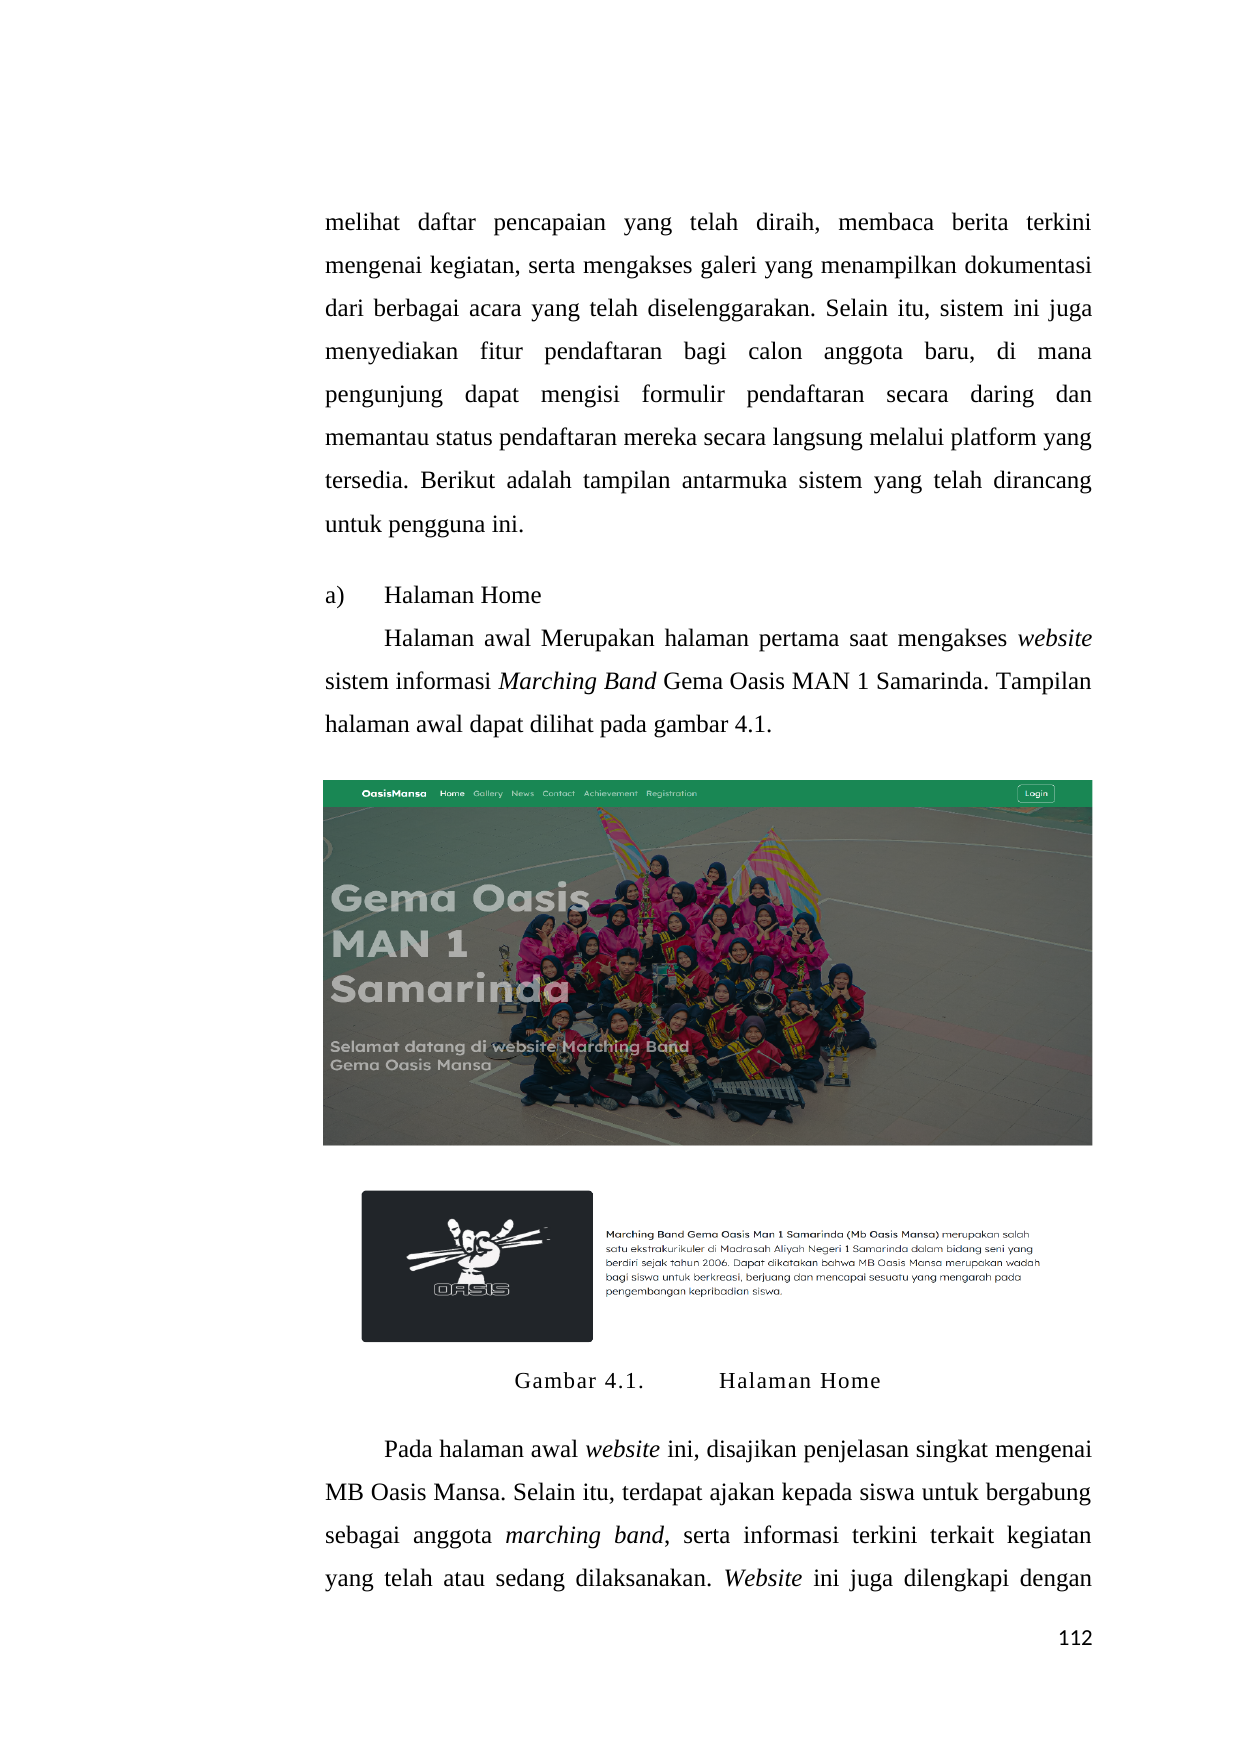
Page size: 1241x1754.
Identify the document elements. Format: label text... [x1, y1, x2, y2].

picture [323, 780, 1093, 1367]
text Halaman awal Merupakan halaman pertama saat mengakses website sistem informasi Marching Band Gema Oasis MAN 1 Samarinda. Tampilan halaman awal dapat dilihat pada gambar 4.1. [325, 623, 1092, 738]
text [325, 1434, 1092, 1592]
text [325, 207, 1092, 537]
text Halaman Home [302, 1367, 1092, 1393]
list Halaman Home [325, 580, 1092, 608]
